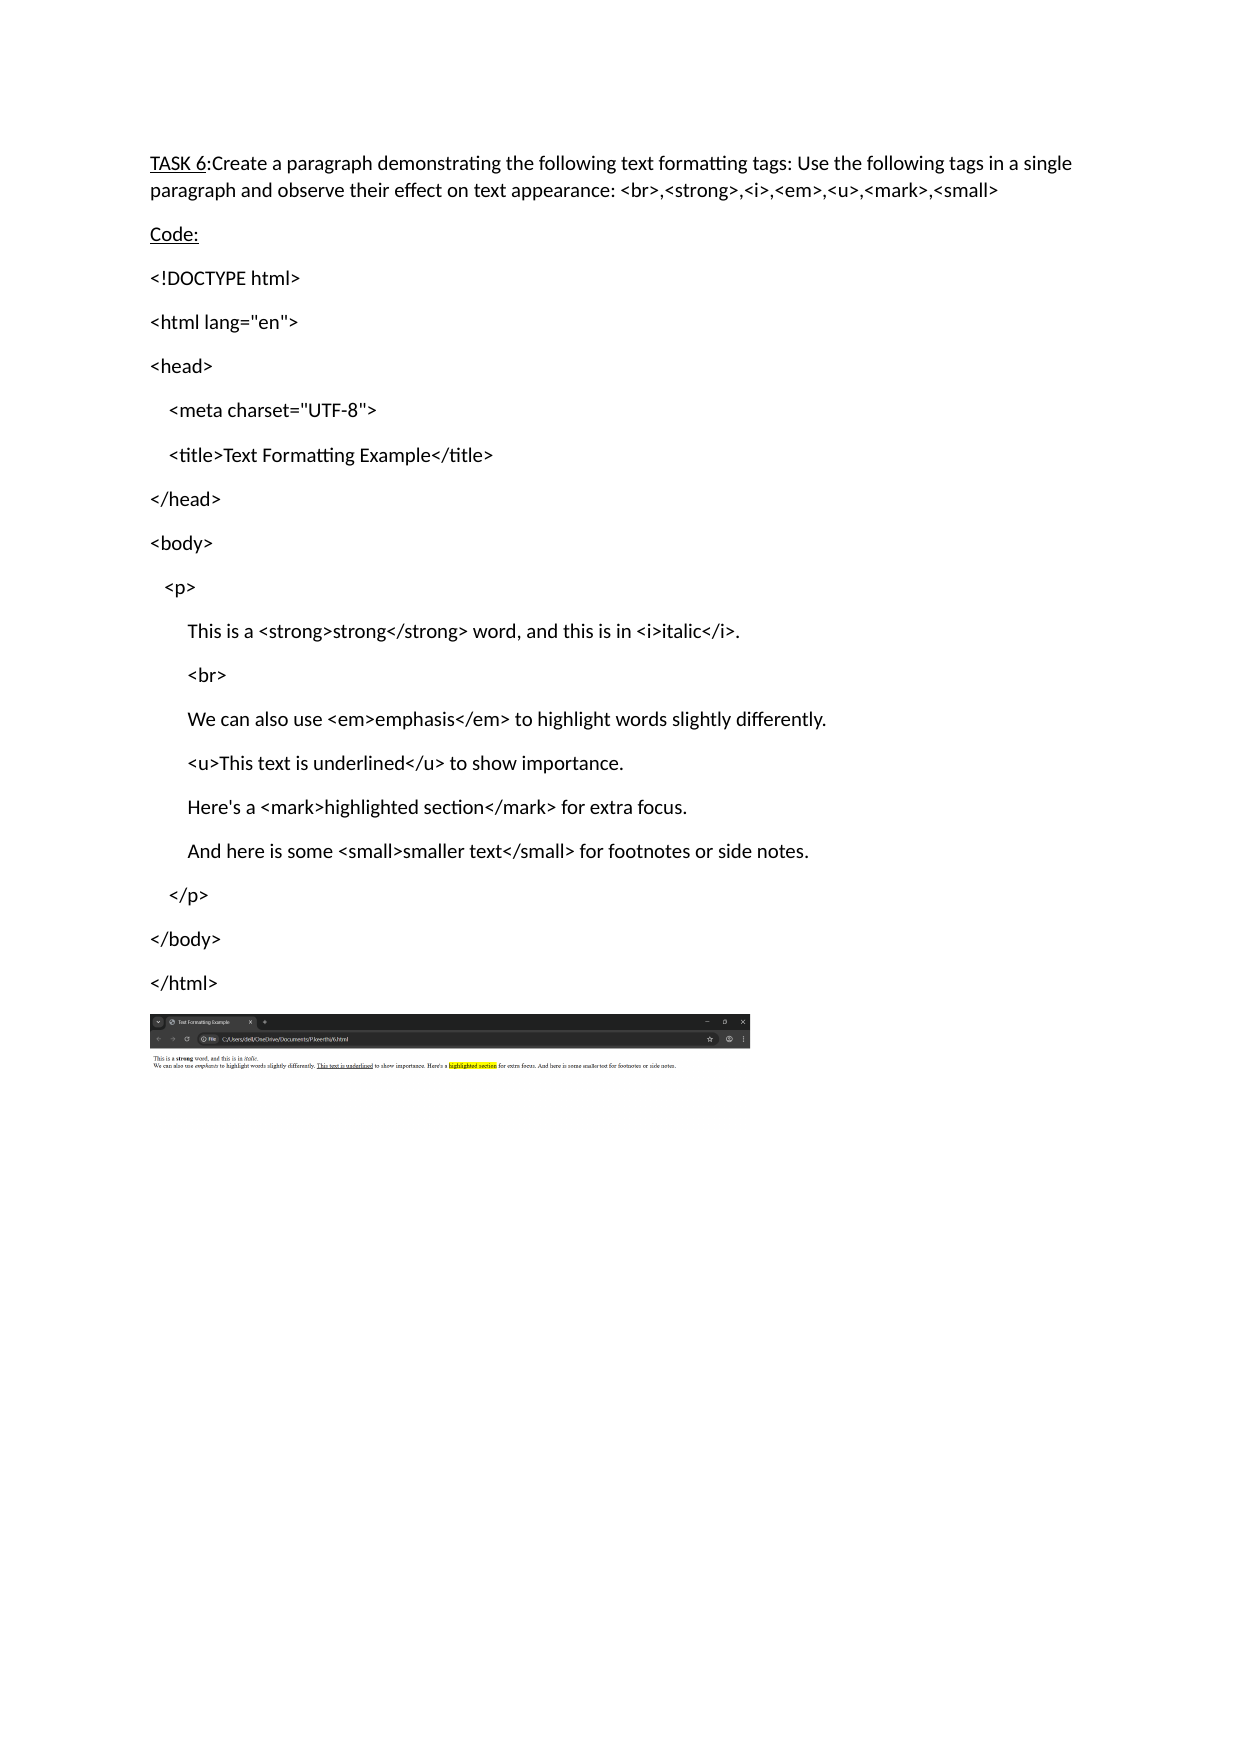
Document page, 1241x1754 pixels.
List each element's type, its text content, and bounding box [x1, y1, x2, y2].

text <html lang="en"> [150, 309, 1090, 335]
text <u>This text is underlined</u> to show importance. [150, 750, 1090, 776]
text <head> [150, 354, 1090, 379]
text <meta charset="UTF-8"> [150, 398, 1090, 423]
text <!DOCTYPE html> [150, 266, 1090, 291]
picture [150, 1014, 750, 1130]
text </head> [150, 486, 1090, 511]
text <p> [150, 574, 1090, 599]
text <br> [150, 662, 1090, 687]
text TASK 6:Create a paragraph demonstrating the following text formatting tags: Use the following tags in a single paragraph and observe their effect on text appearance: <br>,<strong>,<i>,<em>,<u>,<mark>,<small> [150, 150, 1090, 203]
text We can also use <em>emphasis</em> to highlight words slightly differently. [150, 706, 1090, 732]
text </body> [150, 926, 1090, 952]
text <title>Text Formatting Example</title> [150, 442, 1090, 467]
text This is a <strong>strong</strong> word, and this is in <i>italic</i>. [150, 618, 1090, 643]
text </html> [150, 971, 1090, 996]
text </p> [150, 882, 1090, 908]
text Code: [150, 221, 1090, 247]
text And here is some <small>smaller text</small> for footnotes or side notes. [150, 838, 1090, 864]
text <body> [150, 530, 1090, 555]
text Here's a <mark>highlighted section</mark> for extra focus. [150, 794, 1090, 820]
